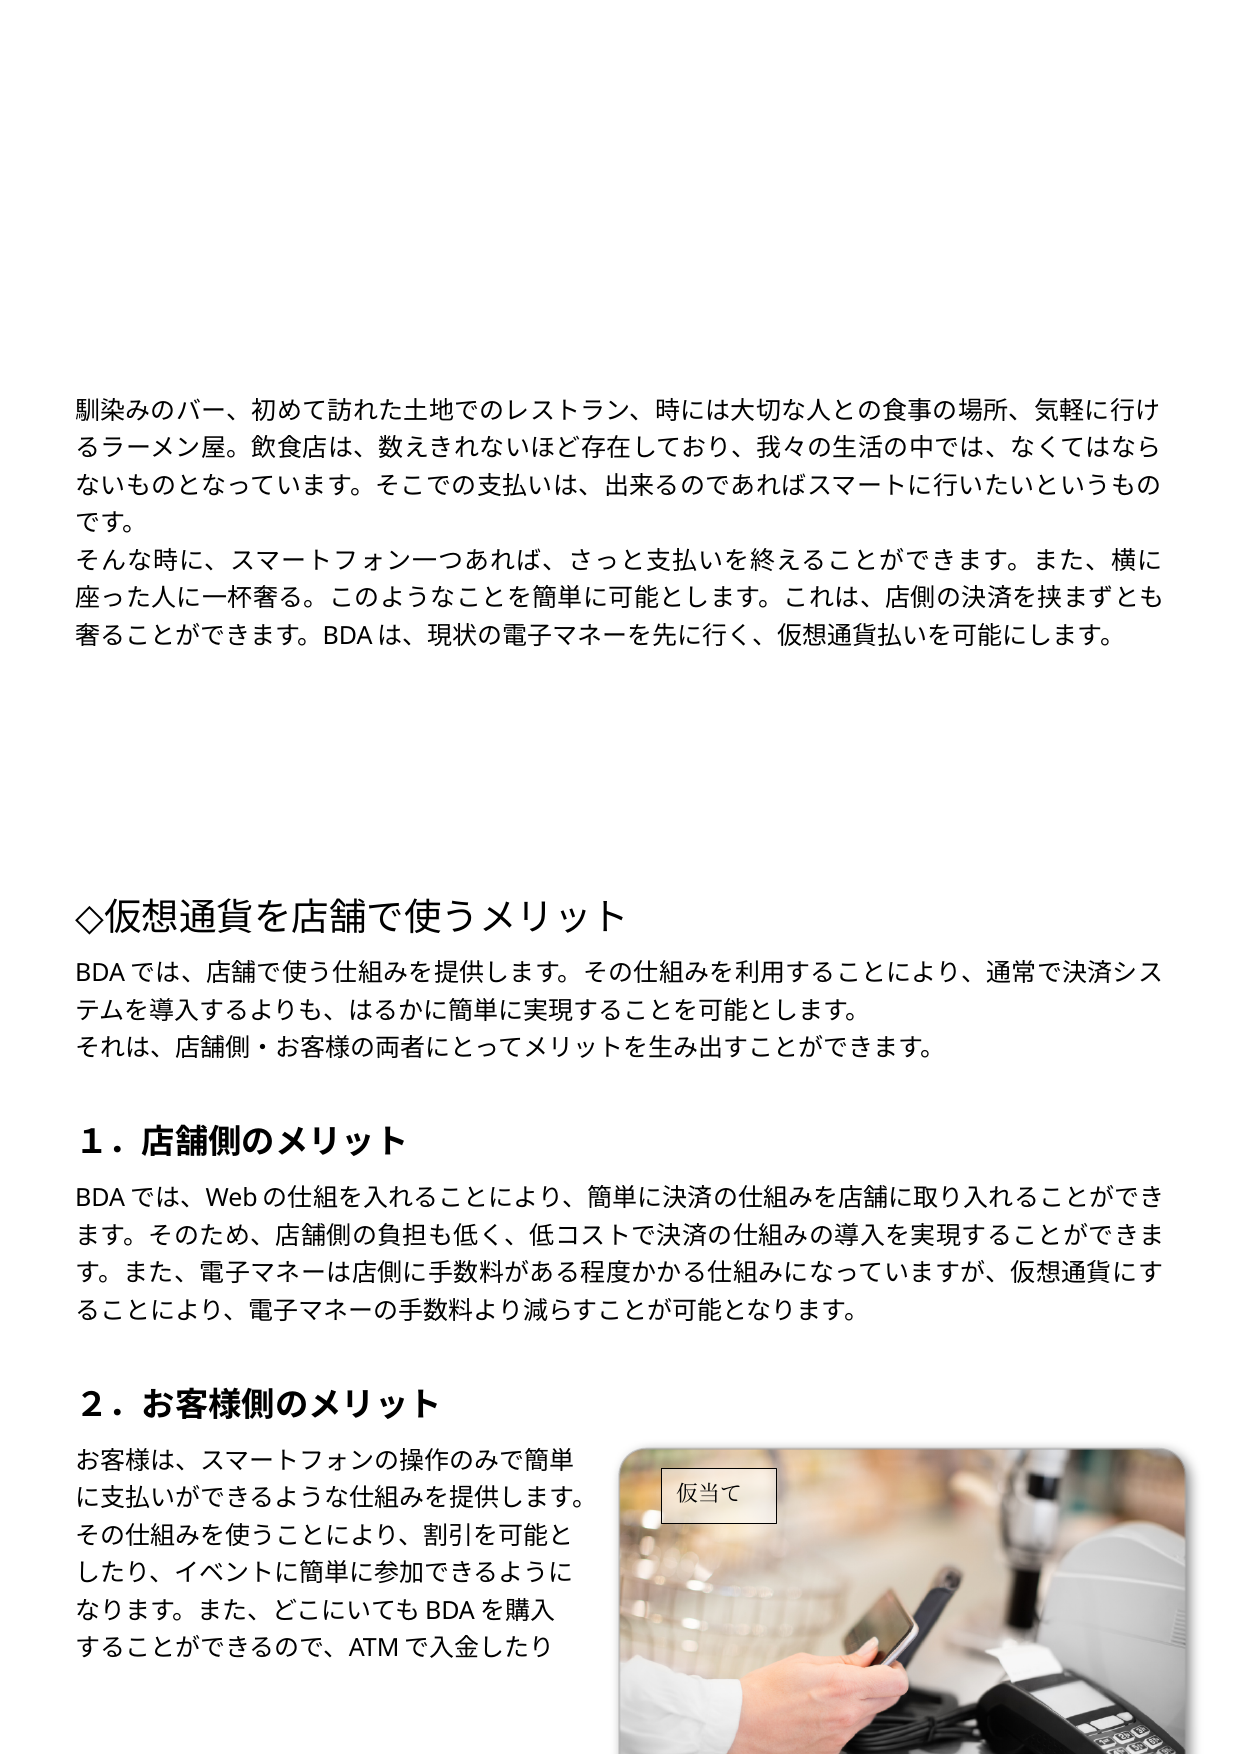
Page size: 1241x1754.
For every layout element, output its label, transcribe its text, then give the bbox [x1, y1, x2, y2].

text に支払いができるような仕組みを提供します。 [75, 1477, 614, 1514]
text それは、店舗側・お客様の両者にとってメリットを生み出すことができます。 [75, 1027, 1165, 1064]
text ◇仮想通貨を店舗で使うメリット [75, 877, 1165, 952]
picture [621, 1450, 1184, 1754]
text BDAでは、Webの仕組を入れることにより、簡単に決済の仕組みを店舗に取り入れることができます。そのため、店舗側の負担も低く、低コストで決済の仕組みの導入を実現することができます。また、電子マネーは店側に手数料がある程度かかる仕組みになっていますが、仮想通貨にすることにより、電子マネーの手数料より減らすことが可能となります。 [75, 1177, 1165, 1327]
text ２．お客様側のメリット [75, 1364, 1165, 1439]
text １．店舗側のメリット [75, 1102, 1165, 1177]
text お客様は、スマートフォンの操作のみで簡単 [75, 1439, 1165, 1477]
text その仕組みを使うことにより、割引を可能と [75, 1514, 614, 1552]
text することができるので、ATMで入金したり [75, 1627, 614, 1664]
text そんな時に、スマートフォン一つあれば、さっと支払いを終えることができます。また、横に座った人に一杯奢る。このようなことを簡単に可能とします。これは、店側の決済を挟まずとも奢ることができます。BDAは、現状の電子マネーを先に行く、仮想通貨払いを可能にします。 [75, 539, 1165, 652]
text なります。また、どこにいてもBDAを購入 [75, 1589, 614, 1627]
text したり、イベントに簡単に参加できるように [75, 1552, 614, 1589]
text 馴染みのバー、初めて訪れた土地でのレストラン、時には大切な人との食事の場所、気軽に行けるラーメン屋。飲食店は、数えきれないほど存在しており、我々の生活の中では、なくてはならないものとなっています。そこでの支払いは、出来るのであればスマートに行いたいというものです。 [75, 389, 1165, 539]
text BDAでは、店舗で使う仕組みを提供します。その仕組みを利用することにより、通常で決済システムを導入するよりも、はるかに簡単に実現することを可能とします。 [75, 952, 1165, 1027]
